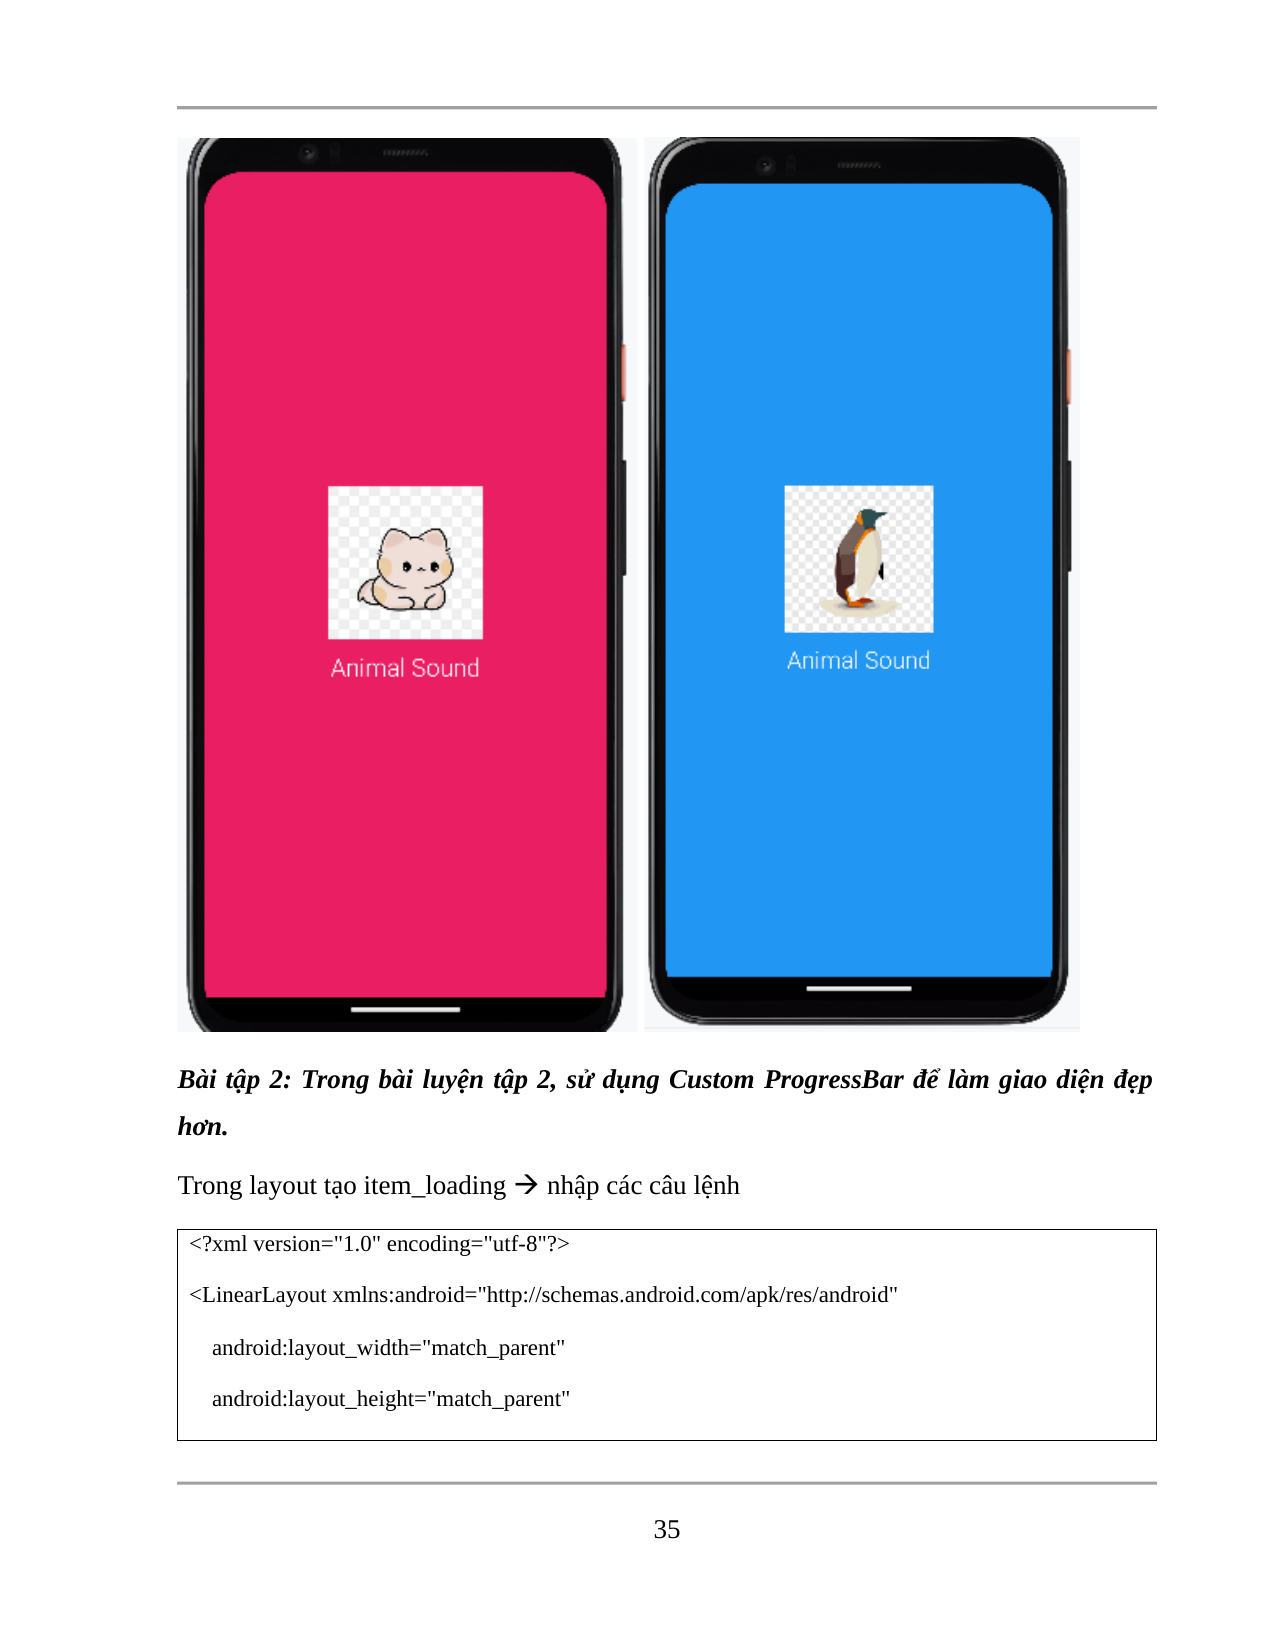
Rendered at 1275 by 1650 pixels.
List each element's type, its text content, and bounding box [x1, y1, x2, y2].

text Trong layout tạo item_loading nhập các câu lệnh [177, 1169, 1156, 1200]
picture [644, 137, 1081, 1032]
subtitle Bài tập 2: Trong bài luyện tập 2, sử dụng Custom ProgressBar để làm giao diện đẹp hơn. [177, 1063, 1157, 1141]
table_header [178, 1230, 1156, 1440]
